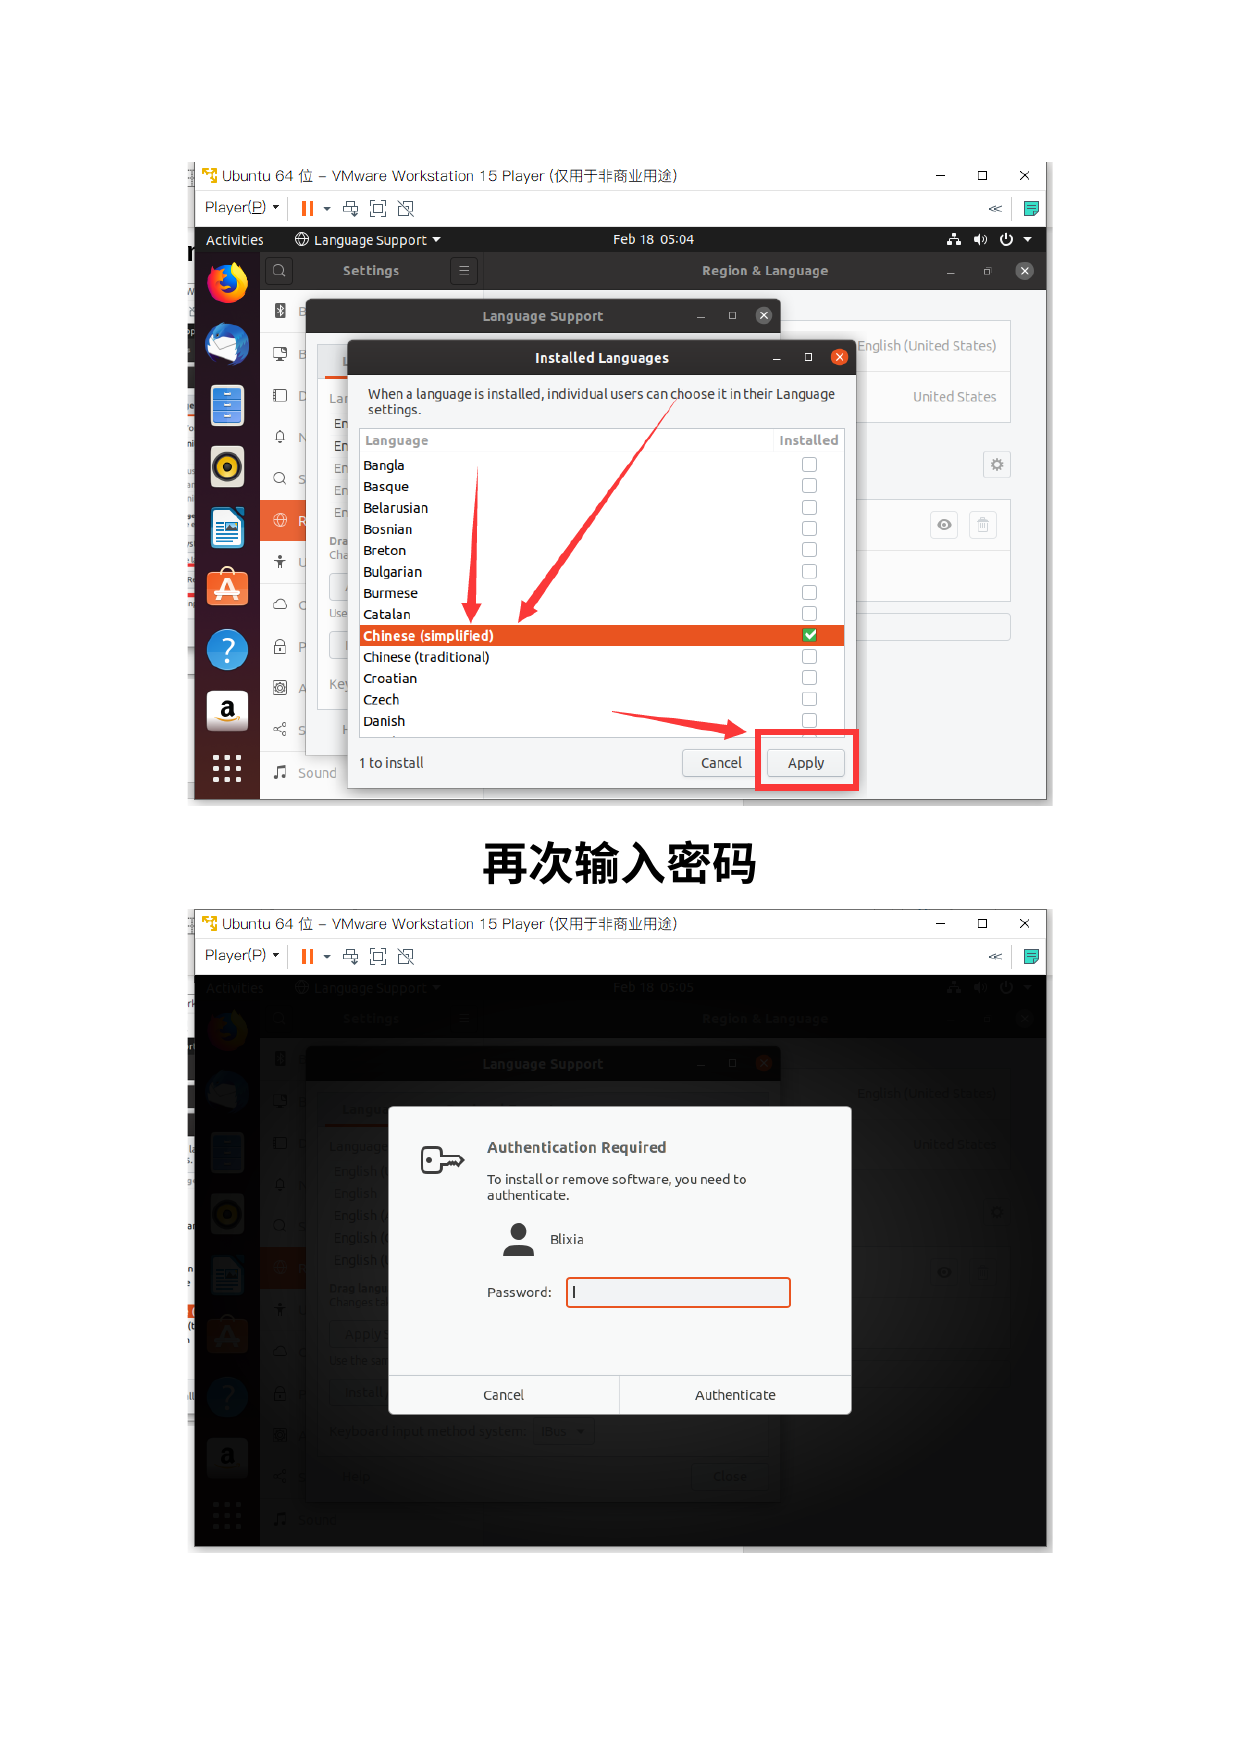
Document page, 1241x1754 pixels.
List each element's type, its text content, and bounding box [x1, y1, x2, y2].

picture [187, 909, 1053, 1553]
picture [187, 162, 1053, 806]
text 再次输入密码 [187, 812, 1053, 909]
